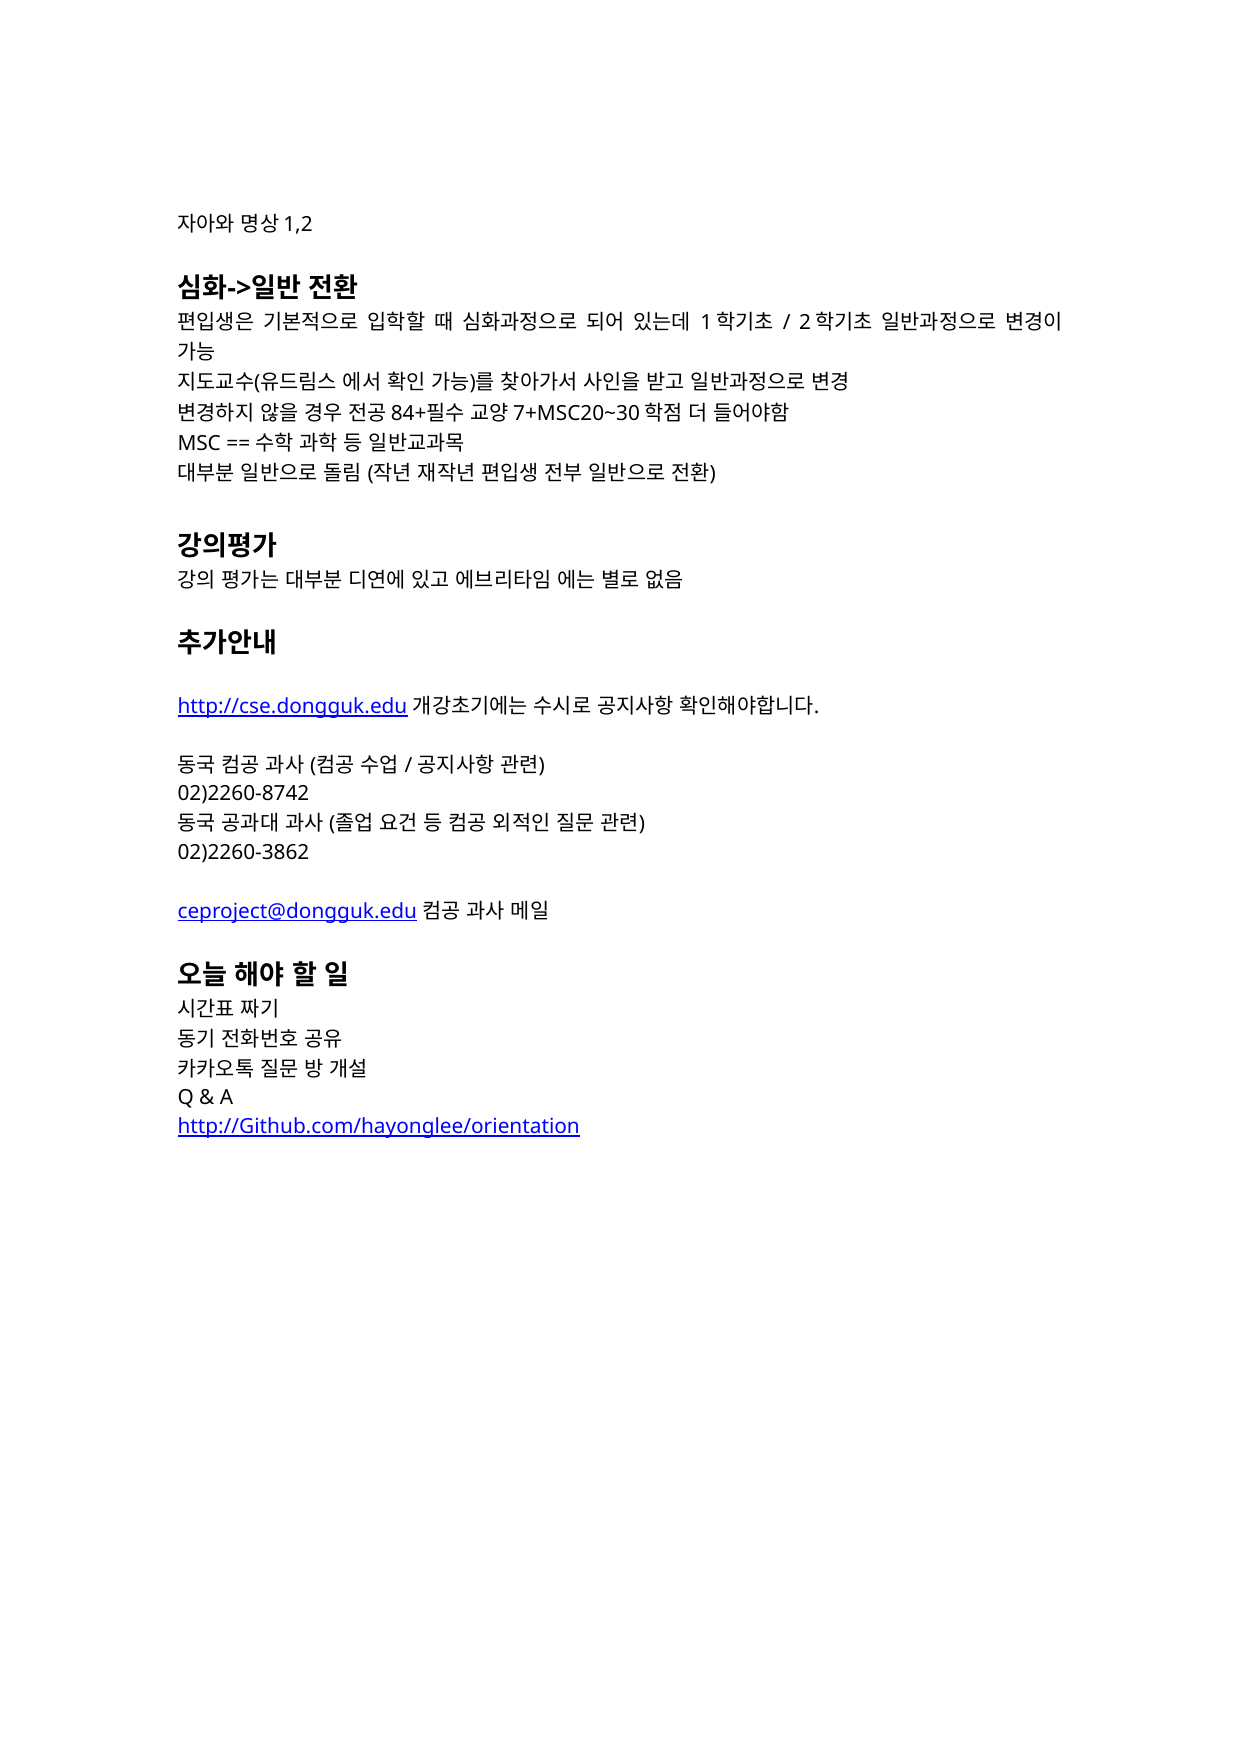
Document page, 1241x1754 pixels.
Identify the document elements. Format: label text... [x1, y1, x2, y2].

text 동국 공과대 과사 (졸업 요건 등 컴공 외적인 질문 관련) [177, 807, 1063, 837]
text 편입생은 기본적으로 입학할 때 심화과정으로 되어 있는데 1학기초 / 2학기초 일반과정으로 변경이 가능 [177, 305, 1063, 365]
text http://cse.dongguk.edu 개강초기에는 수시로 공지사항 확인해야합니다. [177, 689, 1063, 719]
text Q & A [177, 1082, 1063, 1111]
text 02)2260-3862 [177, 837, 1063, 865]
text 동국 컴공 과사 (컴공 수업 / 공지사항 관련) [177, 748, 1063, 778]
text 심화->일반 전환 [177, 266, 1063, 305]
text ceproject@dongguk.edu 컴공 과사 메일 [177, 894, 1063, 924]
text http://Github.com/hayonglee/orientation [177, 1111, 1063, 1139]
text 강의평가 [177, 523, 1063, 563]
text 지도교수(유드림스 에서 확인 가능)를 찾아가서 사인을 받고 일반과정으로 변경 [177, 365, 1063, 396]
text 강의 평가는 대부분 디연에 있고 에브리타임 에는 별로 없음 [177, 563, 1063, 593]
text 시간표 짜기 [177, 992, 1063, 1022]
text 변경하지 않을 경우 전공84+필수 교양7+MSC20~30학점 더 들어야함 [177, 396, 1063, 426]
text 대부분 일반으로 돌림 (작년 재작년 편입생 전부 일반으로 전환) [177, 456, 1063, 487]
text 추가안내 [177, 621, 1063, 661]
text 자아와 명상1,2 [177, 207, 1063, 237]
text MSC == 수학 과학 등 일반교과목 [177, 426, 1063, 456]
text 카카오톡 질문 방 개설 [177, 1052, 1063, 1082]
text 오늘 해야 할 일 [177, 953, 1063, 992]
text 02)2260-8742 [177, 778, 1063, 807]
text 동기 전화번호 공유 [177, 1022, 1063, 1052]
